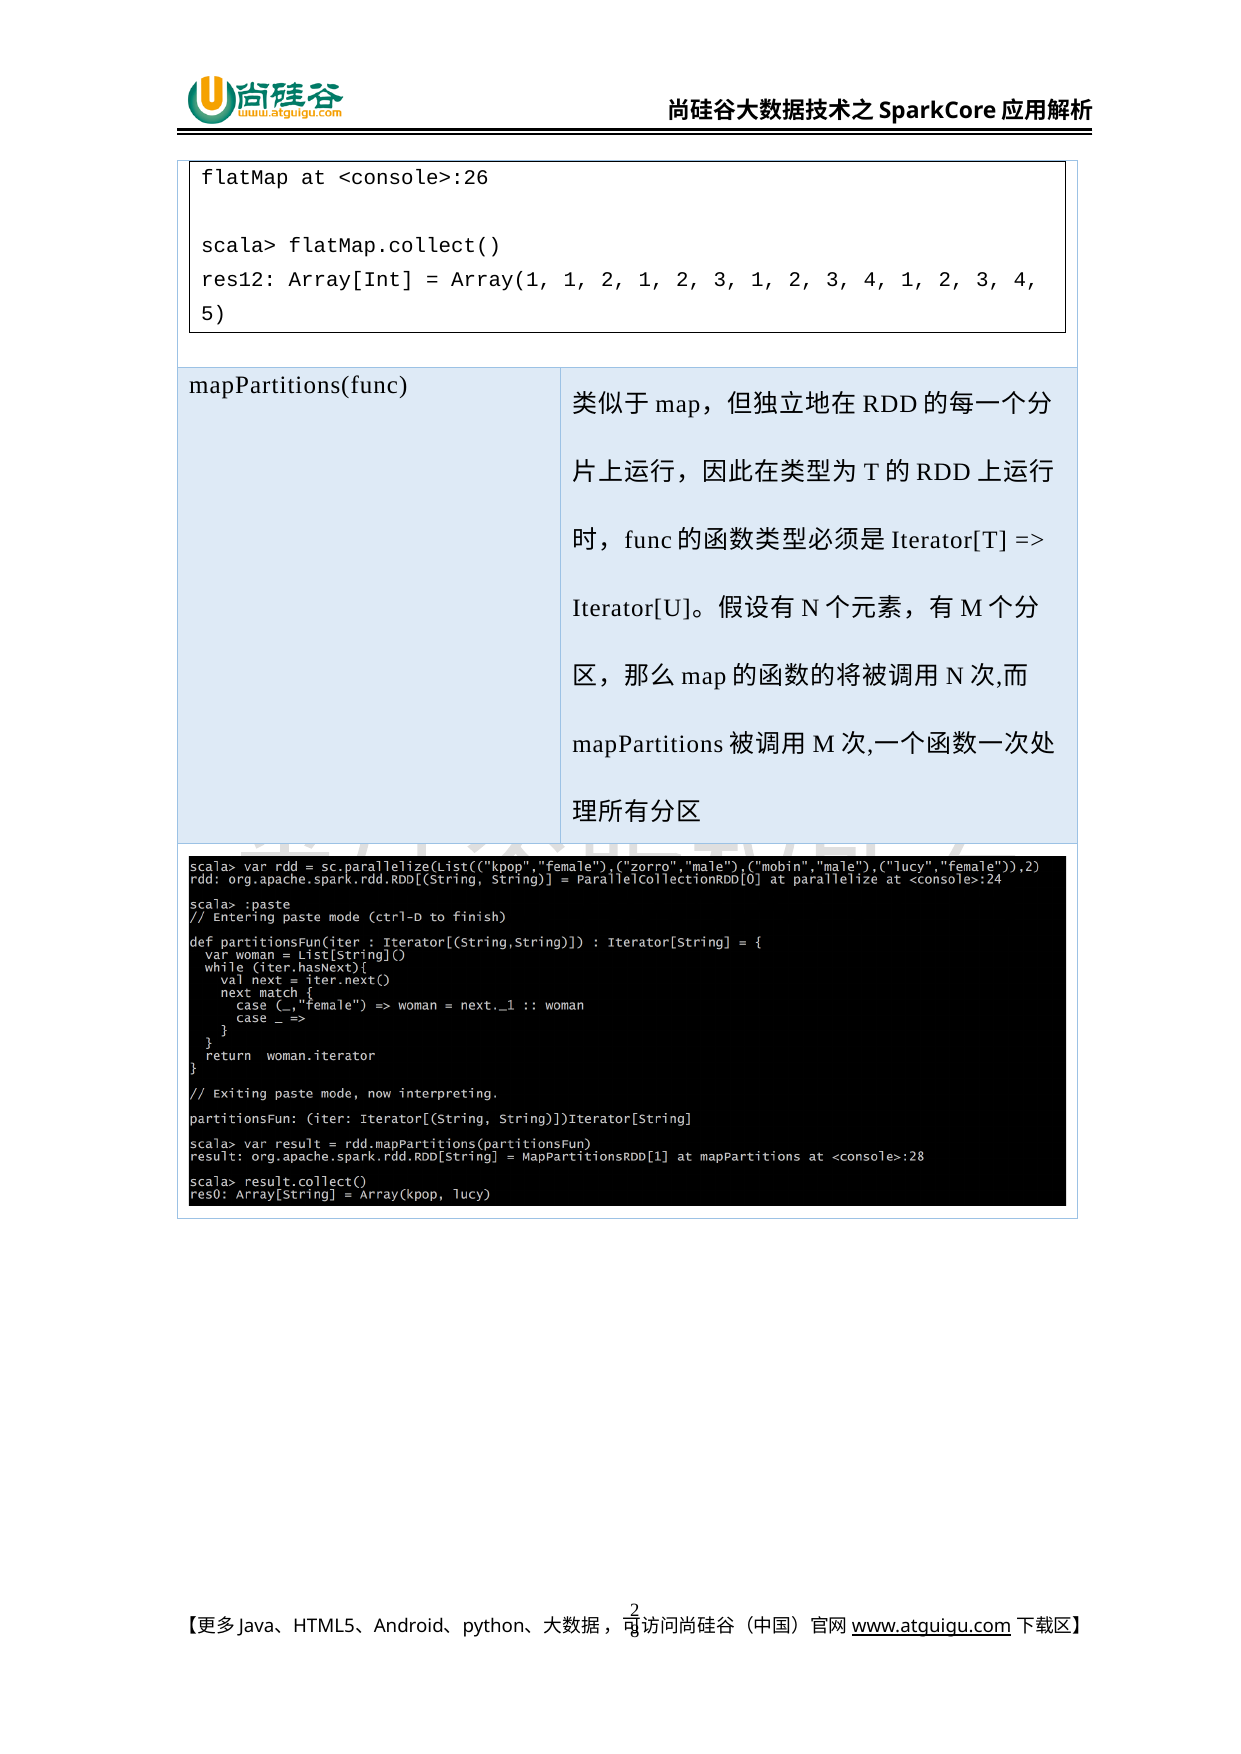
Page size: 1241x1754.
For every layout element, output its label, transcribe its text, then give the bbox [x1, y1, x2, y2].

table_cell mapPartitions(func) [178, 368, 560, 843]
picture [188, 856, 1067, 1206]
table_cell 类似于map，但独立地在RDD的每一个分片上运行，因此在类型为T的RDD上运行时，func的函数类型必须是Iterator[T] => Iterator[U]。假设有N个元素，有M个分区，那么map的函数的将被调用N次,而mapPartitions被调用M次,一个函数一次处理所有分区 [561, 368, 1077, 843]
table_cell [178, 161, 1077, 367]
table_cell [178, 844, 1077, 1218]
picture [177, 68, 362, 128]
